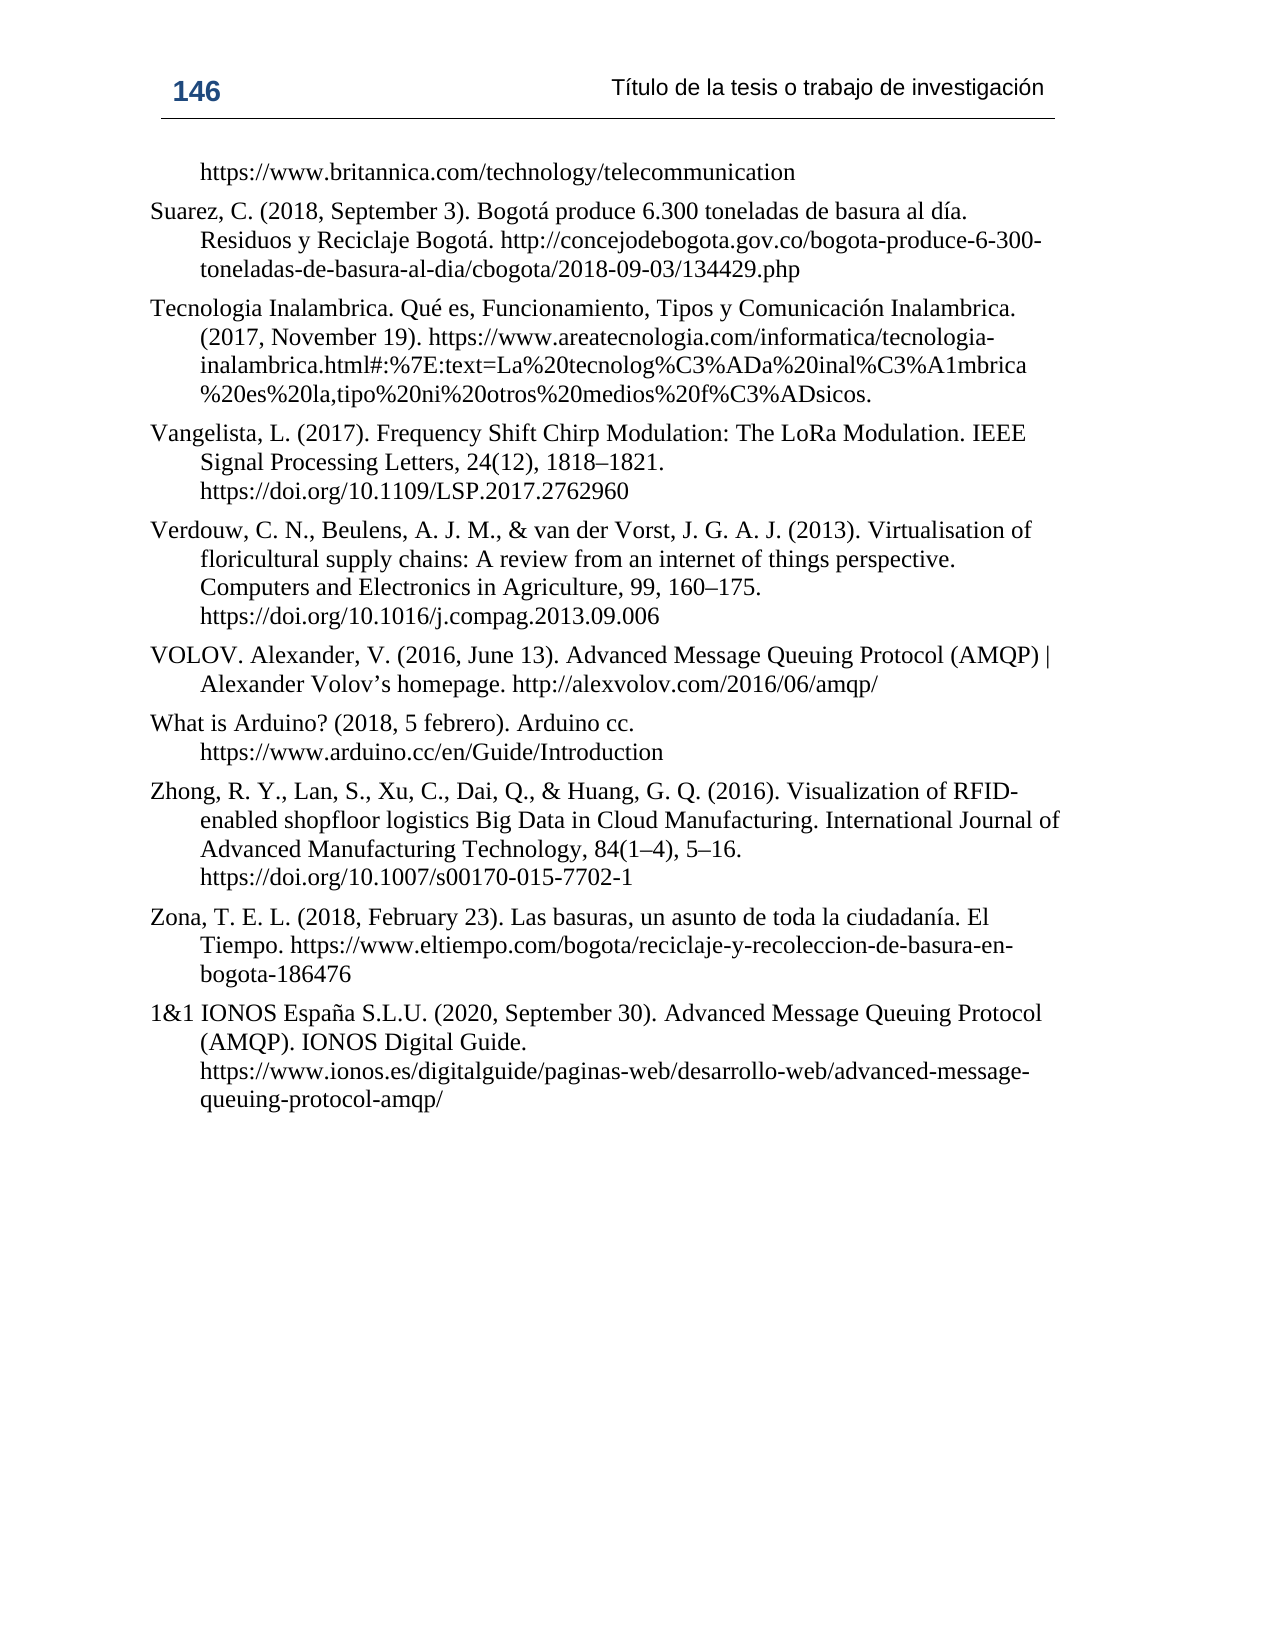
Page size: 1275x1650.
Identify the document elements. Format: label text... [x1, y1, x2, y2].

text Vangelista, L. (2017). Frequency Shift Chirp Modulation: The LoRa Modulation. IEEE Signal Processing Letters, 24(12), 1818–1821. https://doi.org/10.1109/LSP.2017.2762960 [150, 418, 1062, 504]
text What is Arduino? (2018, 5 febrero). Arduino cc. https://www.arduino.cc/en/Guide/Introduction [150, 708, 1062, 766]
text Suarez, C. (2018, September 3). Bogotá produce 6.300 toneladas de basura al día. Residuos y Reciclaje Bogotá. http://concejodebogota.gov.co/bogota-produce-6-300-toneladas-de-basura-al-dia/cbogota/2018-09-03/134429.php [150, 196, 1062, 282]
text Zhong, R. Y., Lan, S., Xu, C., Dai, Q., & Huang, G. Q. (2016). Visualization of RFID-enabled shopfloor logistics Big Data in Cloud Manufacturing. International Journal of Advanced Manufacturing Technology, 84(1–4), 5–16. https://doi.org/10.1007/s00170-015-7702-1 [150, 776, 1062, 891]
text 1&1 IONOS España S.L.U. (2020, September 30). Advanced Message Queuing Protocol (AMQP). IONOS Digital Guide. https://www.ionos.es/digitalguide/paginas-web/desarrollo-web/advanced-message-queuing-protocol-amqp/ [150, 998, 1062, 1113]
text Zona, T. E. L. (2018, February 23). Las basuras, un asunto de toda la ciudadanía. El Tiempo. https://www.eltiempo.com/bogota/reciclaje-y-recoleccion-de-basura-en-bogota-186476 [150, 902, 1062, 988]
text Verdouw, C. N., Beulens, A. J. M., & van der Vorst, J. G. A. J. (2013). Virtualisation of floricultural supply chains: A review from an internet of things perspective. Computers and Electronics in Agriculture, 99, 160–175. https://doi.org/10.1016/j.compag.2013.09.006 [150, 515, 1062, 630]
text VOLOV. Alexander, V. (2016, June 13). Advanced Message Queuing Protocol (AMQP) | Alexander Volov’s homepage. http://alexvolov.com/2016/06/amqp/ [150, 640, 1062, 698]
text Tecnologia Inalambrica. Qué es, Funcionamiento, Tipos y Comunicación Inalambrica. (2017, November 19). https://www.areatecnologia.com/informatica/tecnologia-inalambrica.html#:%7E:text=La%20tecnolog%C3%ADa%20inal%C3%A1mbrica%20es%20la,tipo%20ni%20otros%20medios%20f%C3%ADsicos. [150, 293, 1062, 408]
